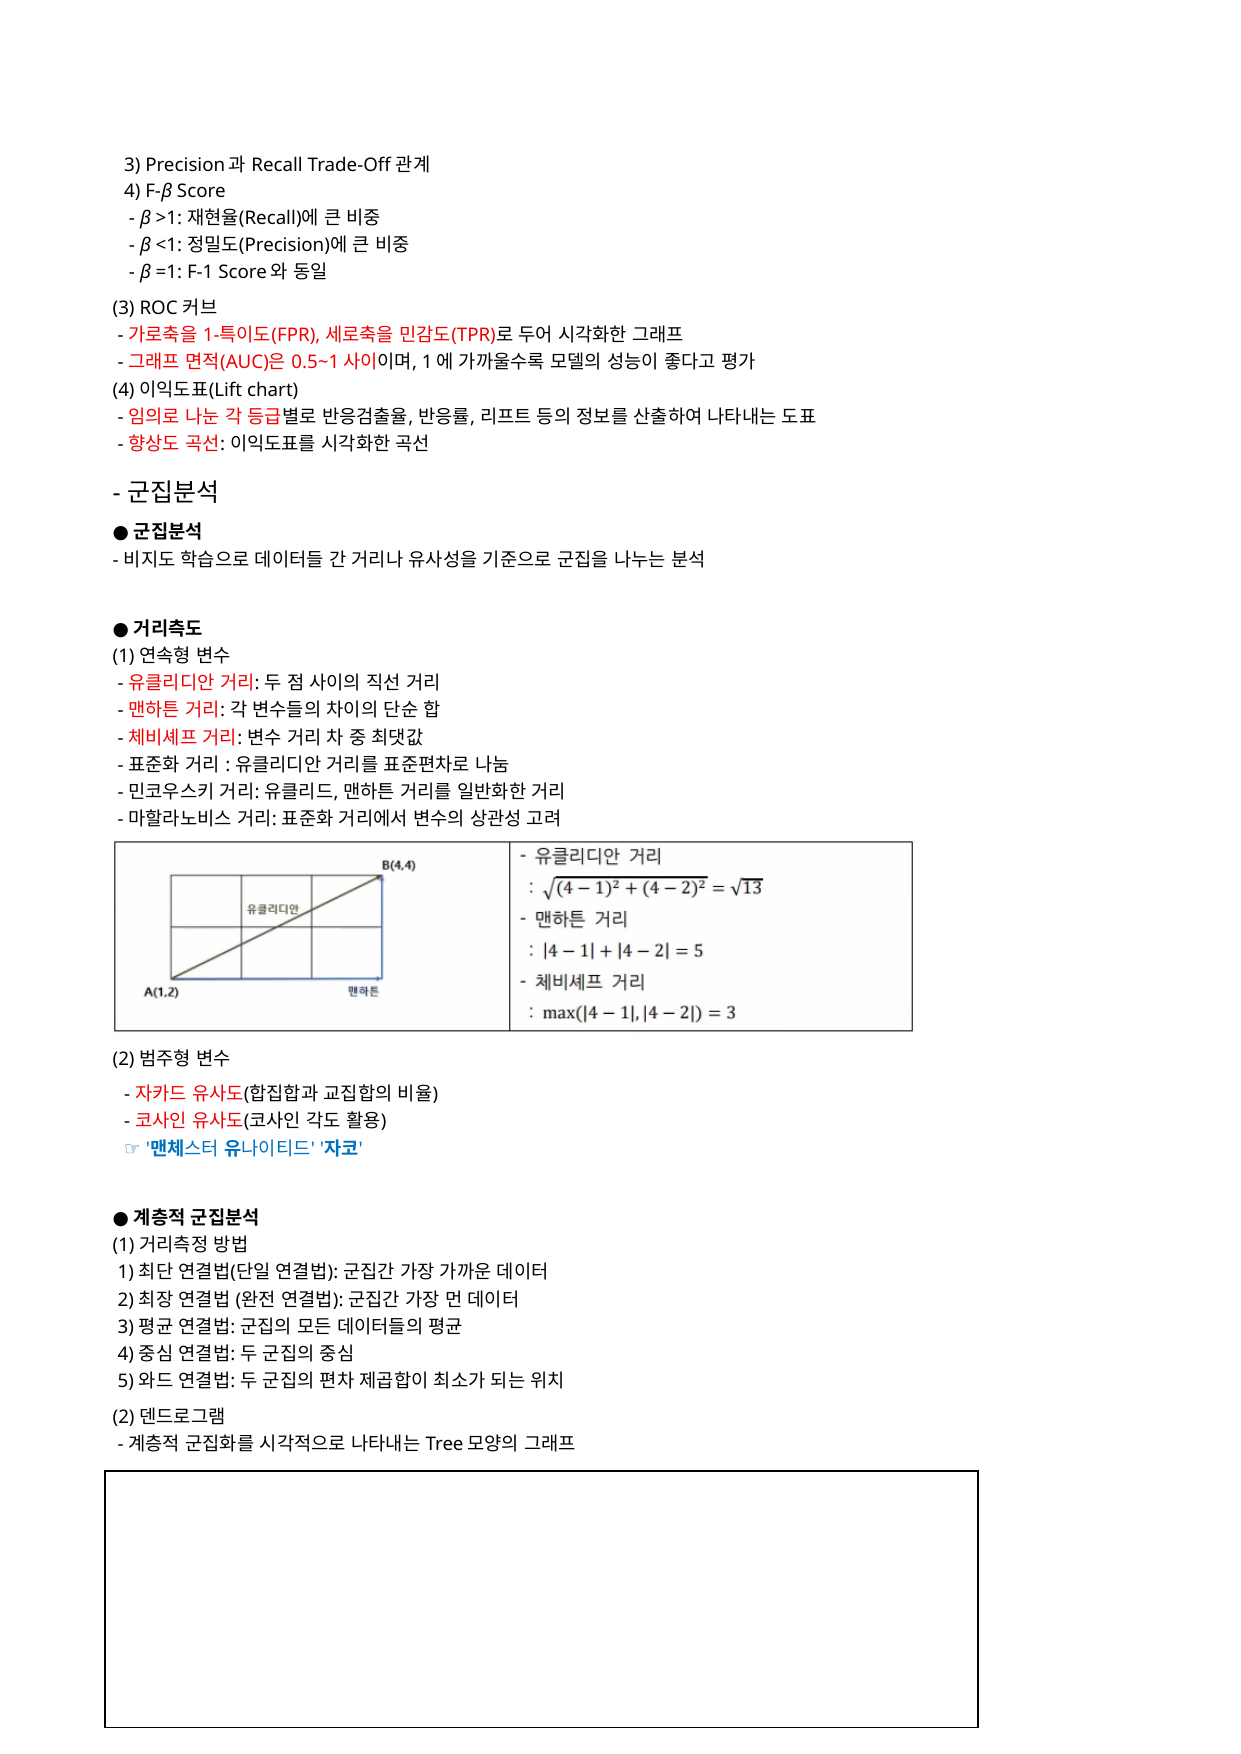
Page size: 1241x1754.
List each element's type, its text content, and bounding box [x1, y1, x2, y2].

text ● 군집분석 - 비지도 학습으로 데이터들 간 거리나 유사성을 기준으로 군집을 나누는 분석 [112, 517, 1128, 571]
picture [112, 839, 915, 1036]
text (2) 범주형 변수 [112, 1043, 1128, 1071]
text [124, 150, 1128, 284]
text ● 거리측도 (1) 연속형 변수 - 유클리디안 거리: 두 점 사이의 직선 거리 - 맨하튼 거리: 각 변수들의 차이의 단순 합 - 체비셰프 거리: 변수 거리 차 중 최댓값 - 표준화 거리 : 유클리디안 거리를 표준편차로 나눔 - 민코우스키 거리: 유클리드, 맨하튼 거리를 일반화한 거리 - 마할라노비스 거리: 표준화 거리에서 변수의 상관성 고려 [112, 613, 1128, 831]
text ● 계층적 군집분석 (1) 거리측정 방법 1) 최단 연결법(단일 연결법): 군집간 가장 가까운 데이터 2) 최장 연결법 (완전 연결법): 군집간 가장 먼 데이터 3) 평균 연결법: 군집의 모든 데이터들의 평균 4) 중심 연결법: 두 군집의 중심 5) 와드 연결법: 두 군집의 편차 제곱합이 최소가 되는 위치 [112, 1203, 1128, 1393]
text - 자카드 유사도(합집합과 교집합의 비율) - 코사인 유사도(코사인 각도 활용) ☞ '맨체스터 유나이티드' '자코' [124, 1079, 1128, 1160]
text (3) ROC 커브 - 가로축을 1-특이도(FPR), 세로축을 민감도(TPR)로 두어 시각화한 그래프 - 그래프 면적(AUC)은 0.5~1사이이며, 1에 가까울수록 모델의 성능이 좋다고 평가 (4) 이익도표(Lift chart) - 임의로 나눈 각 등급별로 반응검출율, 반응률, 리프트 등의 정보를 산출하여 나타내는 도표 - 향상도 곡선: 이익도표를 시각화한 곡선 [112, 293, 1128, 456]
text (2) 덴드로그램 - 계층적 군집화를 시각적으로 나타내는 Tree모양의 그래프 [112, 1401, 1128, 1456]
subtitle - 군집분석 [112, 472, 1128, 509]
